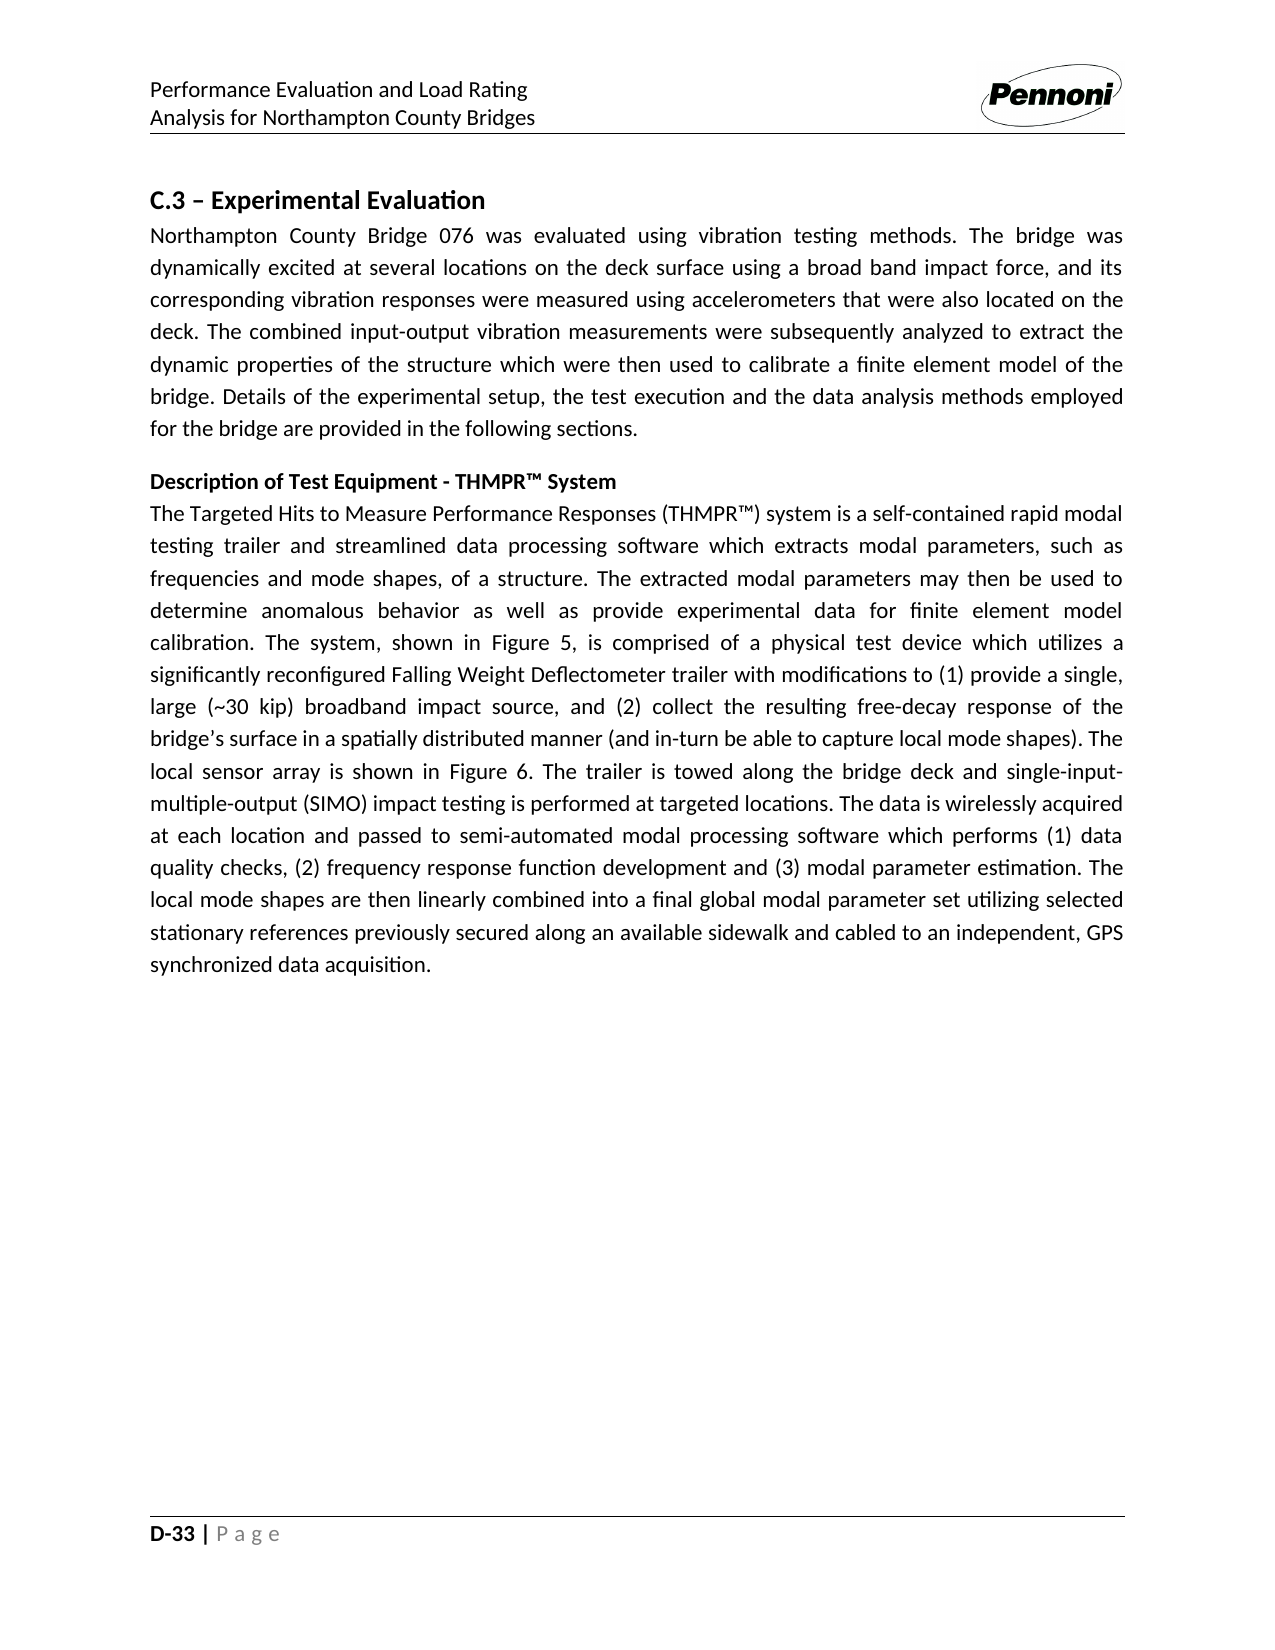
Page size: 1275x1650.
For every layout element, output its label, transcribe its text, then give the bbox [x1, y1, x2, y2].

subtitle Description of Test Equipment - THMPR™ System [150, 467, 1125, 495]
text Northampton County Bridge 076 was evaluated using vibration testing methods. The bridge was dynamically excited at several locations on the deck surface using a broad band impact force, and its corresponding vibration responses were measured using accelerometers that were also located on the deck. The combined input-output vibration measurements were subsequently analyzed to extract the dynamic properties of the structure which were then used to calibrate a finite element model of the bridge. Details of the experimental setup, the test execution and the data analysis methods employed for the bridge are provided in the following sections. [150, 221, 1125, 442]
picture [976, 61, 1125, 132]
text The Targeted Hits to Measure Performance Responses (THMPR™) system is a self-contained rapid modal testing trailer and streamlined data processing software which extracts modal parameters, such as frequencies and mode shapes, of a structure. The extracted modal parameters may then be used to determine anomalous behavior as well as provide experimental data for finite element model calibration. The system, shown in Figure 5, is comprised of a physical test device which utilizes a significantly reconfigured Falling Weight Deflectometer trailer with modifications to (1) provide a single, large (~30 kip) broadband impact source, and (2) collect the resulting free-decay response of the bridge’s surface in a spatially distributed manner (and in-turn be able to capture local mode shapes). The local sensor array is shown in Figure 6. The trailer is towed along the bridge deck and single-input-multiple-output (SIMO) impact testing is performed at targeted locations. The data is wirelessly acquired at each location and passed to semi-automated modal processing software which performs (1) data quality checks, (2) frequency response function development and (3) modal parameter estimation. The local mode shapes are then linearly combined into a final global modal parameter set utilizing selected stationary references previously secured along an available sidewalk and cabled to an independent, GPS synchronized data acquisition. [150, 499, 1125, 978]
subtitle C.3 – Experimental Evaluation [150, 183, 1125, 216]
